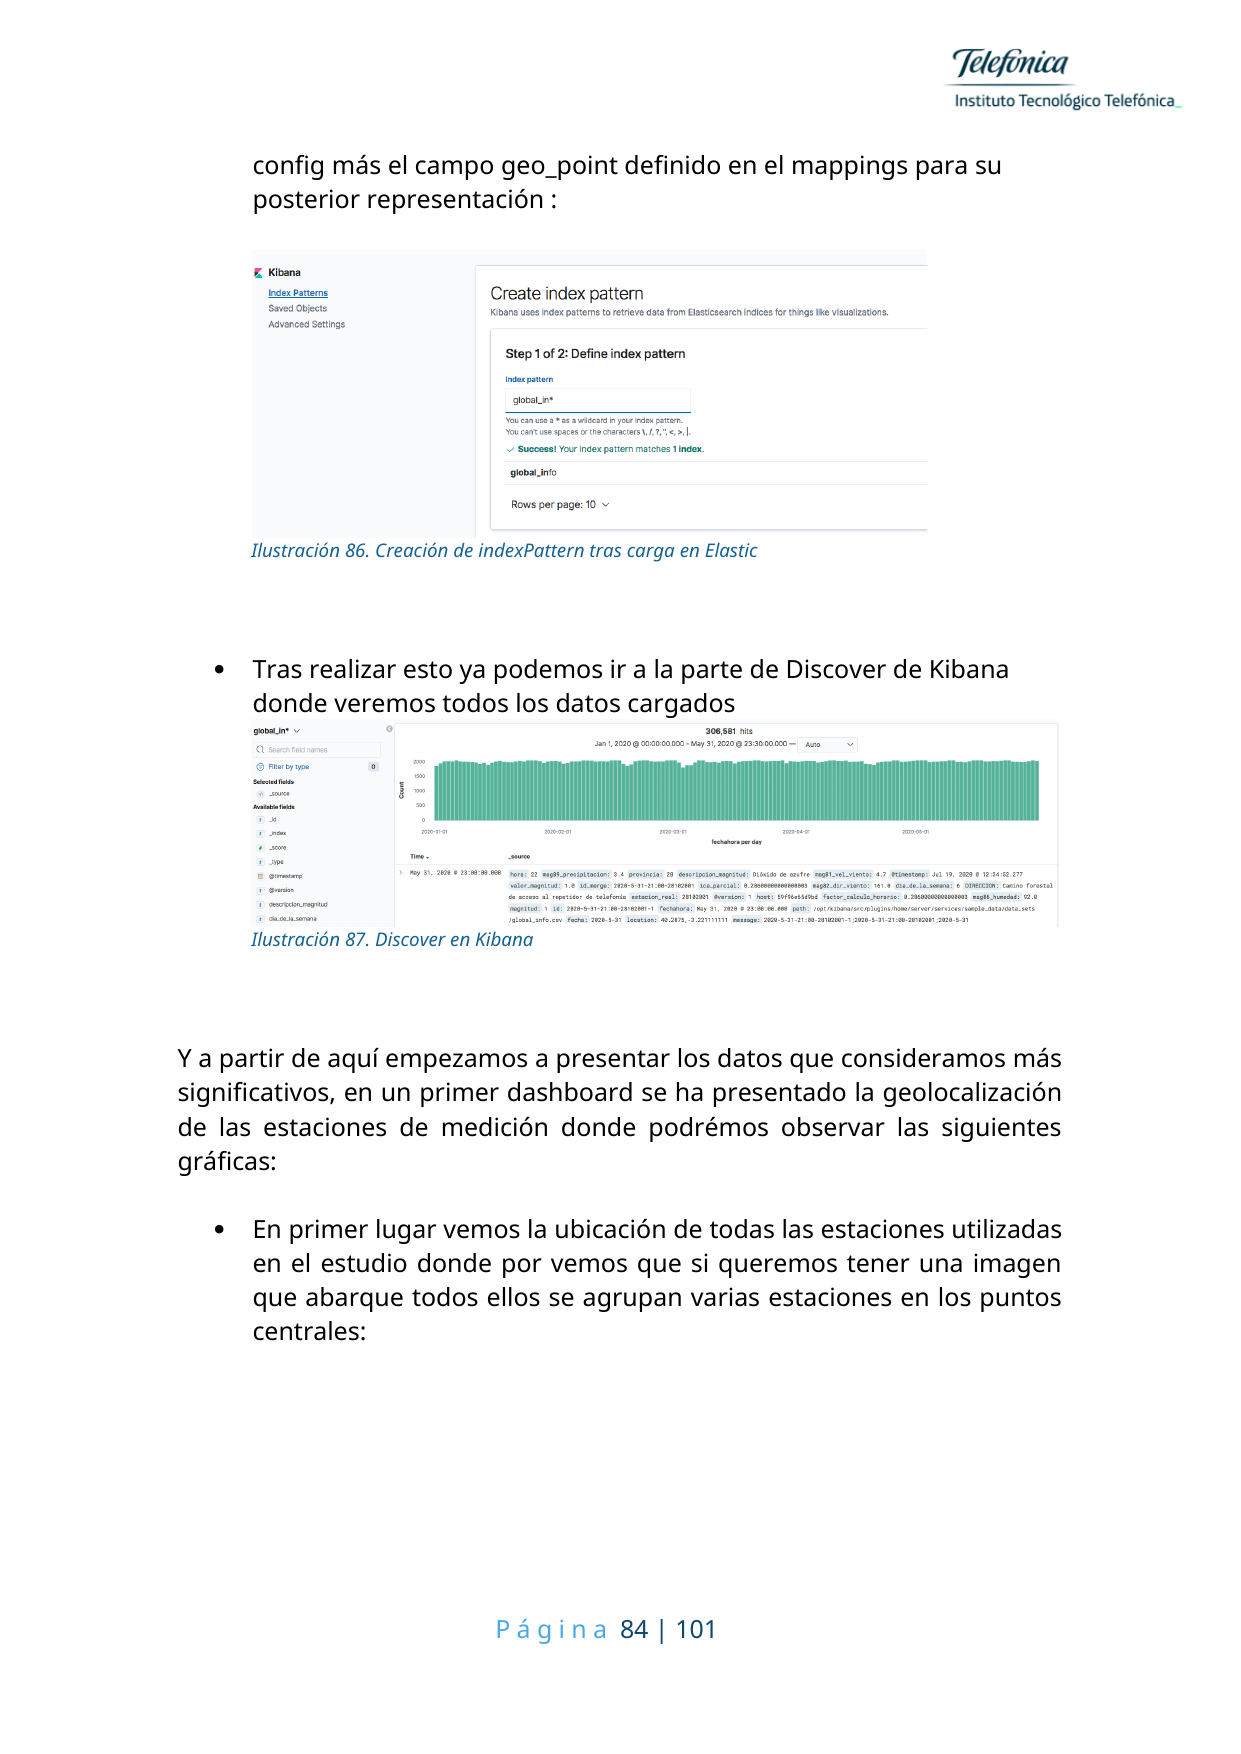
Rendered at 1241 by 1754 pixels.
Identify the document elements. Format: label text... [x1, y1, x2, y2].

picture [252, 250, 928, 538]
list Tras realizar esto ya podemos ir a la parte de Discover de Kibana donde veremos todos los datos cargados [215, 652, 1063, 720]
list En primer lugar vemos la ubicación de todas las estaciones utilizadas en el estudio donde por vemos que si queremos tener una imagen que abarque todos ellos se agrupan varias estaciones en los puntos centrales: [215, 1211, 1063, 1348]
picture [251, 719, 1059, 927]
picture [892, 21, 1215, 128]
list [215, 148, 1063, 216]
text Y a partir de aquí empezamos a presentar los datos que consideramos más significativos, en un primer dashboard se ha presentado la geolocalización de las estaciones de medición donde podrémos observar las siguientes gráficas: [177, 1041, 1063, 1177]
